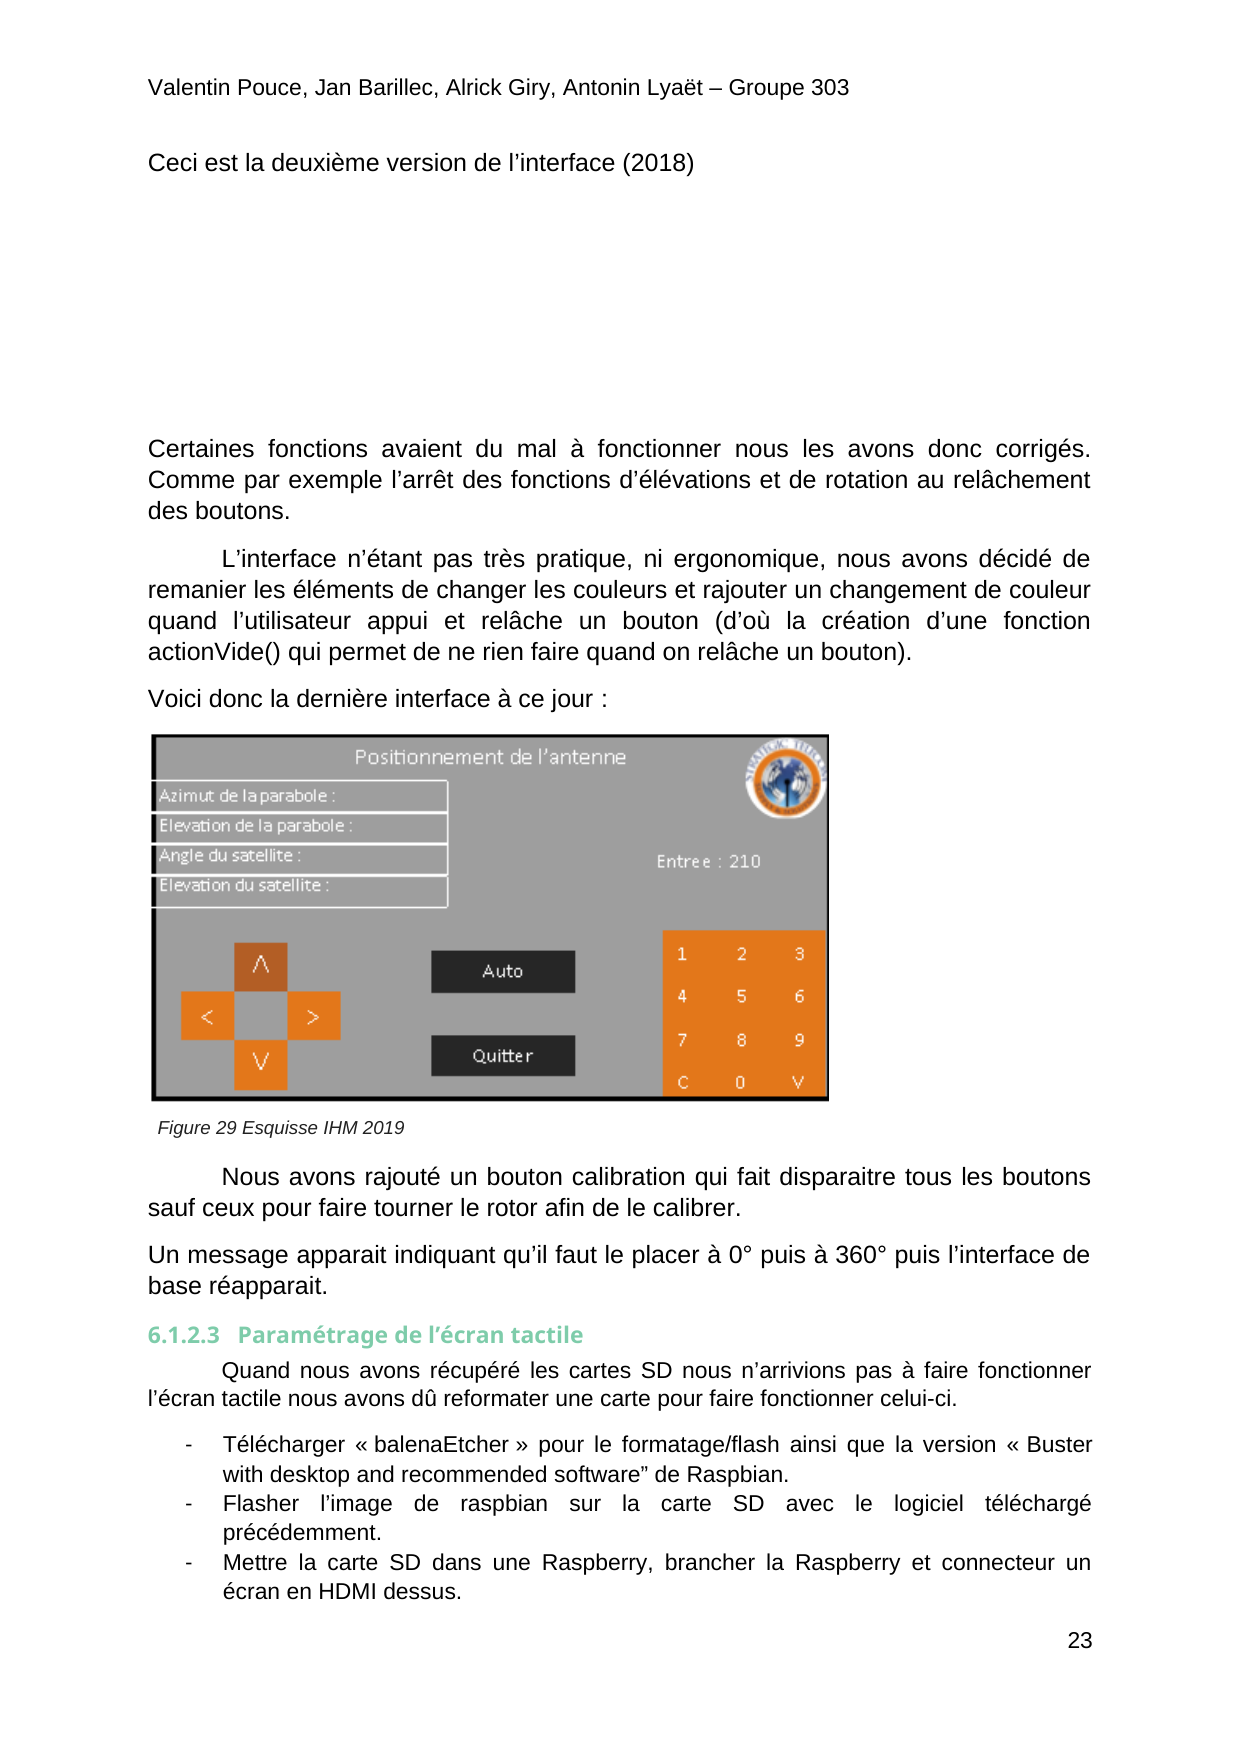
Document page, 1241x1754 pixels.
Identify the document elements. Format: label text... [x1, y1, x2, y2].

list Flasher l’image de raspbian sur la carte SD avec le logiciel téléchargé précédemment. [185, 1489, 1093, 1546]
picture [147, 733, 829, 1111]
text L’interface n’étant pas très pratique, ni ergonomique, nous avons décidé de remanier les éléments de changer les couleurs et rajouter un changement de couleur quand l’utilisateur appui et relâche un bouton (d’où la création d’une fonction actionVide() qui permet de ne rien faire quand on relâche un bouton). [148, 544, 1093, 666]
text Quand nous avons récupéré les cartes SD nous n’arrivions pas à faire fonctionner l’écran tactile nous avons dû reformater une carte pour faire fonctionner celui-ci. [148, 1357, 1093, 1412]
text Nous avons rajouté un bouton calibration qui fait disparaitre tous les boutons sauf ceux pour faire tourner le rotor afin de le calibrer. [148, 1162, 1093, 1221]
text Voici donc la dernière interface à ce jour : [148, 684, 1093, 713]
text Ceci est la deuxième version de l’interface (2018) [148, 148, 1093, 176]
text Certaines fonctions avaient du mal à fonctionner nous les avons donc corrigés. Comme par exemple l’arrêt des fonctions d’élévations et de rotation au relâchement des boutons. [148, 434, 1093, 525]
list Télécharger « balenaEtcher » pour le formatage/flash ainsi que la version « Buster with desktop and recommended software” de Raspbian. [185, 1431, 1093, 1487]
subtitle Paramétrage de l’écran tactile [148, 1319, 1093, 1350]
text Un message apparait indiquant qu’il faut le placer à 0° puis à 360° puis l’interface de base réapparait. [148, 1240, 1093, 1300]
list Mettre la carte SD dans une Raspberry, brancher la Raspberry et connecteur un écran en HDMI dessus. [185, 1548, 1093, 1604]
